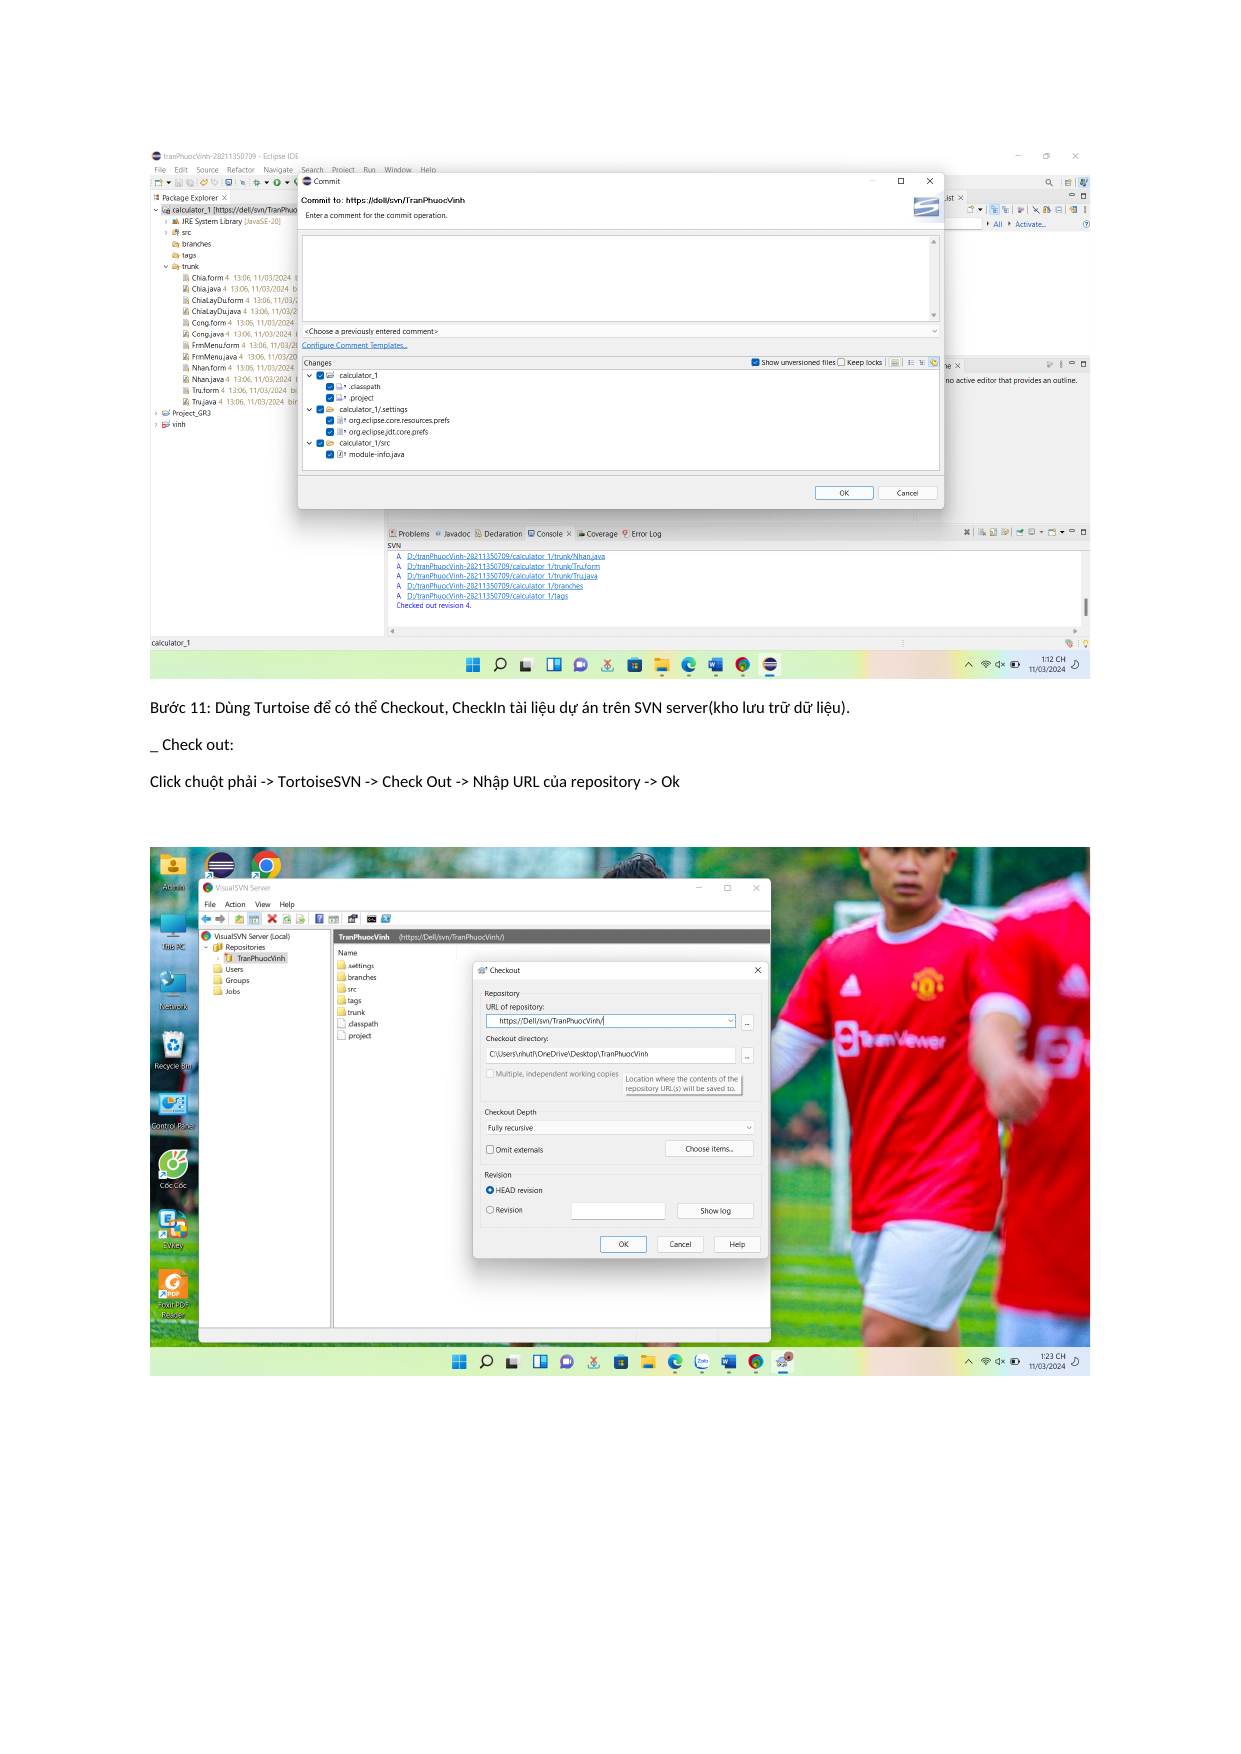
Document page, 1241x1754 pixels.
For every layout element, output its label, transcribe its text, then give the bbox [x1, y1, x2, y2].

picture [150, 847, 1091, 1376]
text _ Check out: [150, 735, 1090, 755]
picture [150, 150, 1091, 679]
text Click chuột phải -> TortoiseSVN -> Check Out -> Nhập URL của repository -> Ok [150, 772, 1090, 792]
text Bước 11: Dùng Turtoise để có thể Checkout, CheckIn tài liệu dự án trên SVN server(kho lưu trữ dữ liệu). [150, 698, 1090, 718]
